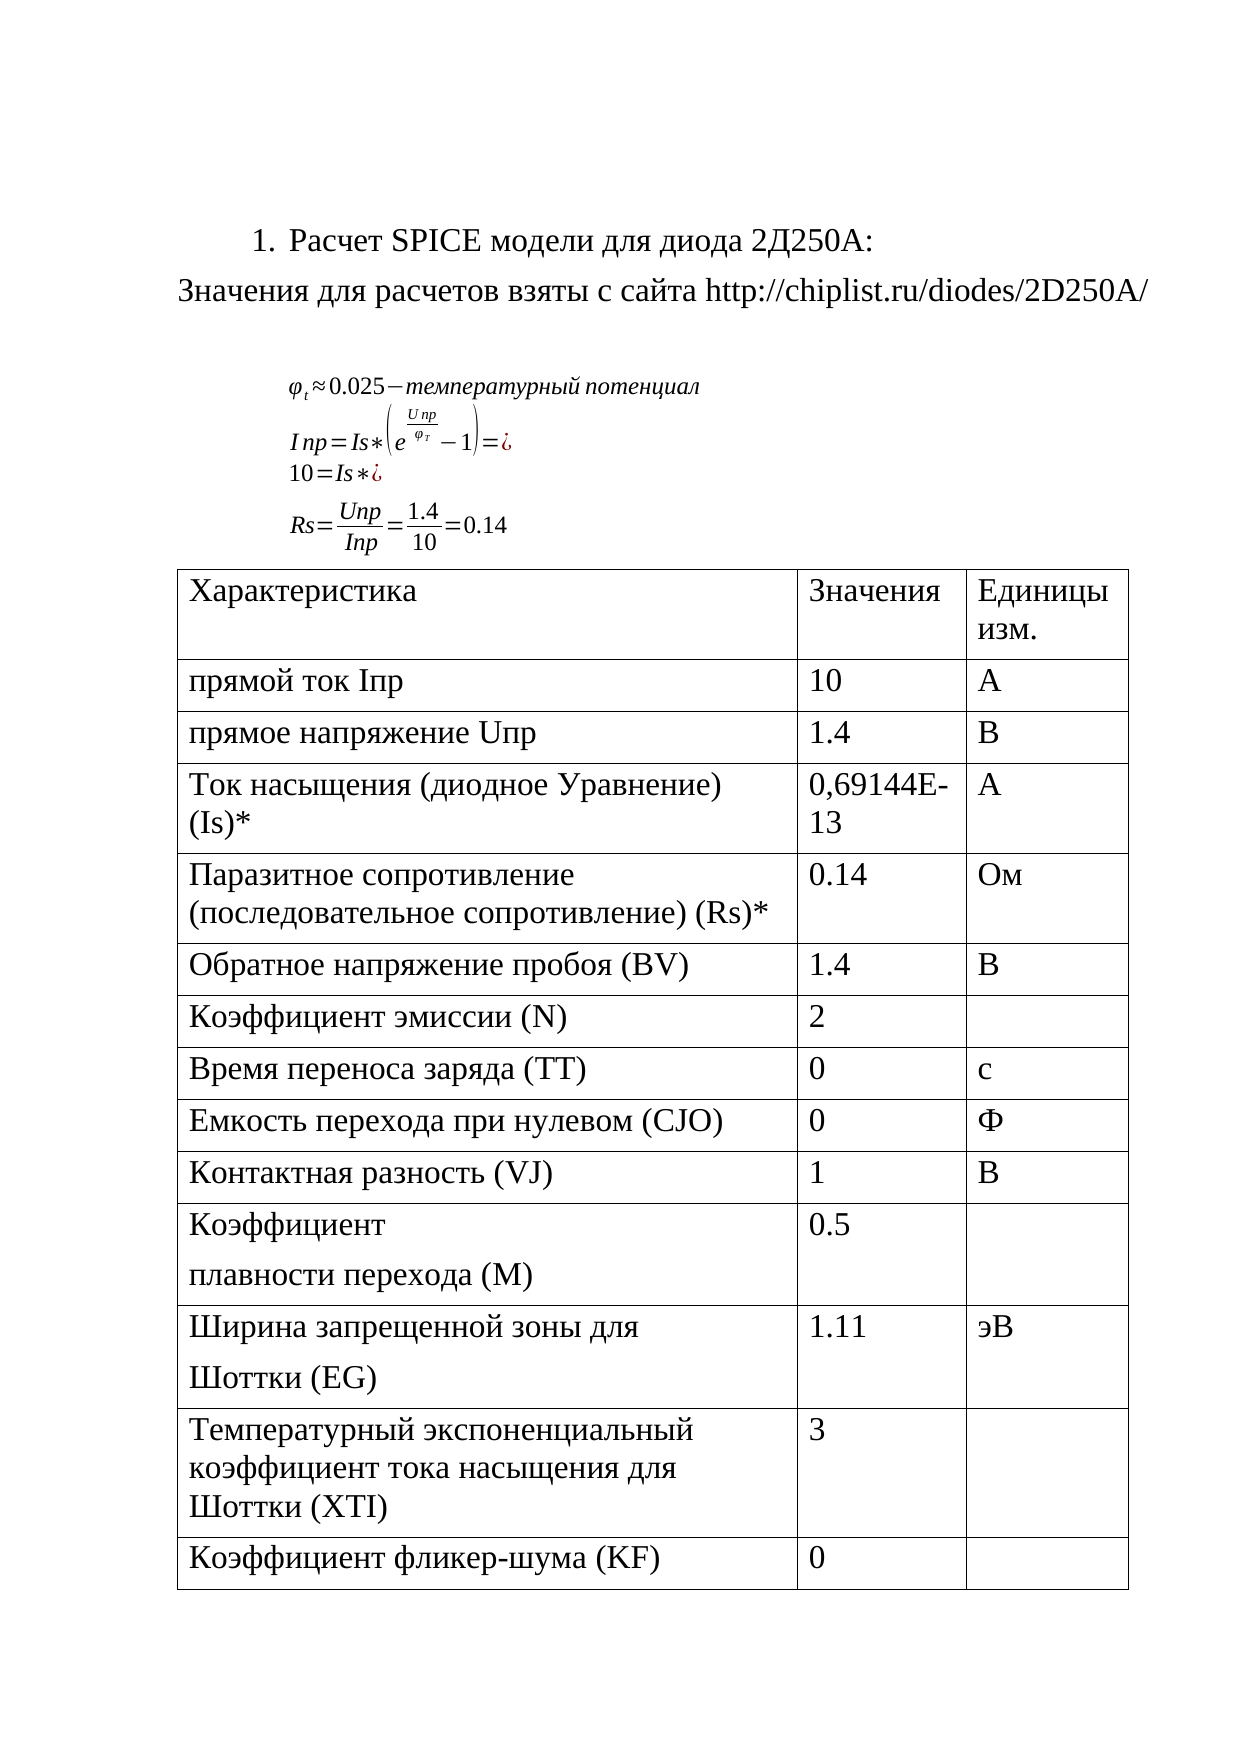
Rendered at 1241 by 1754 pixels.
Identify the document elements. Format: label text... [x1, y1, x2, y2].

table_cell Ф [967, 1100, 1128, 1151]
table_cell 0.14 [798, 854, 966, 943]
table_header Единицы изм. [967, 570, 1128, 659]
table_cell 0 [798, 1538, 966, 1588]
table_cell 10 [798, 660, 966, 711]
table_cell 0,69144E-13 [798, 764, 966, 853]
table_cell 1.4 [798, 712, 966, 763]
table_cell 3 [798, 1409, 966, 1537]
table_cell 1.11 [798, 1306, 966, 1408]
table_cell 0 [798, 1048, 966, 1099]
table_cell Контактная разность (VJ) [178, 1152, 797, 1203]
table_cell В [967, 1152, 1128, 1203]
table_cell В [967, 712, 1128, 763]
table_cell Коэффициент плавности перехода (M) [178, 1204, 797, 1305]
table_cell Температурный экспоненциальный коэффициент тока насыщения для Шоттки (XTI) [178, 1409, 797, 1537]
table_header Значения [798, 570, 966, 659]
table_cell прямой ток Iпр [178, 660, 797, 711]
table_cell [967, 1538, 1128, 1588]
table_cell Паразитное сопротивление (последовательное сопротивление) (Rs)* [178, 854, 797, 943]
table_cell c [967, 1048, 1128, 1099]
table_cell А [967, 660, 1128, 711]
table_cell А [967, 764, 1128, 853]
table_cell Обратное напряжение пробоя (BV) [178, 944, 797, 995]
table_cell 0 [798, 1100, 966, 1151]
table_cell [967, 1204, 1128, 1305]
table_header Характеристика [178, 570, 797, 659]
table_cell прямое напряжение Uпр [178, 712, 797, 763]
table_cell Емкость перехода при нулевом (CJO) [178, 1100, 797, 1151]
table_cell 2 [798, 996, 966, 1047]
table_cell Ток насыщения (диодное Уравнение) (Is)* [178, 764, 797, 853]
table_cell В [967, 944, 1128, 995]
table_cell 0.5 [798, 1204, 966, 1305]
table_cell 1 [798, 1152, 966, 1203]
table_cell [967, 996, 1128, 1047]
table_cell Время переноса заряда (TT) [178, 1048, 797, 1099]
table_cell Коэффициент фликер-шума (KF) [178, 1538, 797, 1588]
table_cell эВ [967, 1306, 1128, 1408]
text Значения для расчетов взяты с сайта http://chiplist.ru/diodes/2D250A/ [177, 271, 1152, 309]
table_cell [967, 1409, 1128, 1537]
table_cell Коэффициент эмиссии (N) [178, 996, 797, 1047]
table_cell Ширина запрещенной зоны для Шоттки (EG) [178, 1306, 797, 1408]
table_cell 1.4 [798, 944, 966, 995]
table_cell Ом [967, 854, 1128, 943]
list Расчет SPICE модели для диода 2Д250А: [251, 220, 1152, 258]
